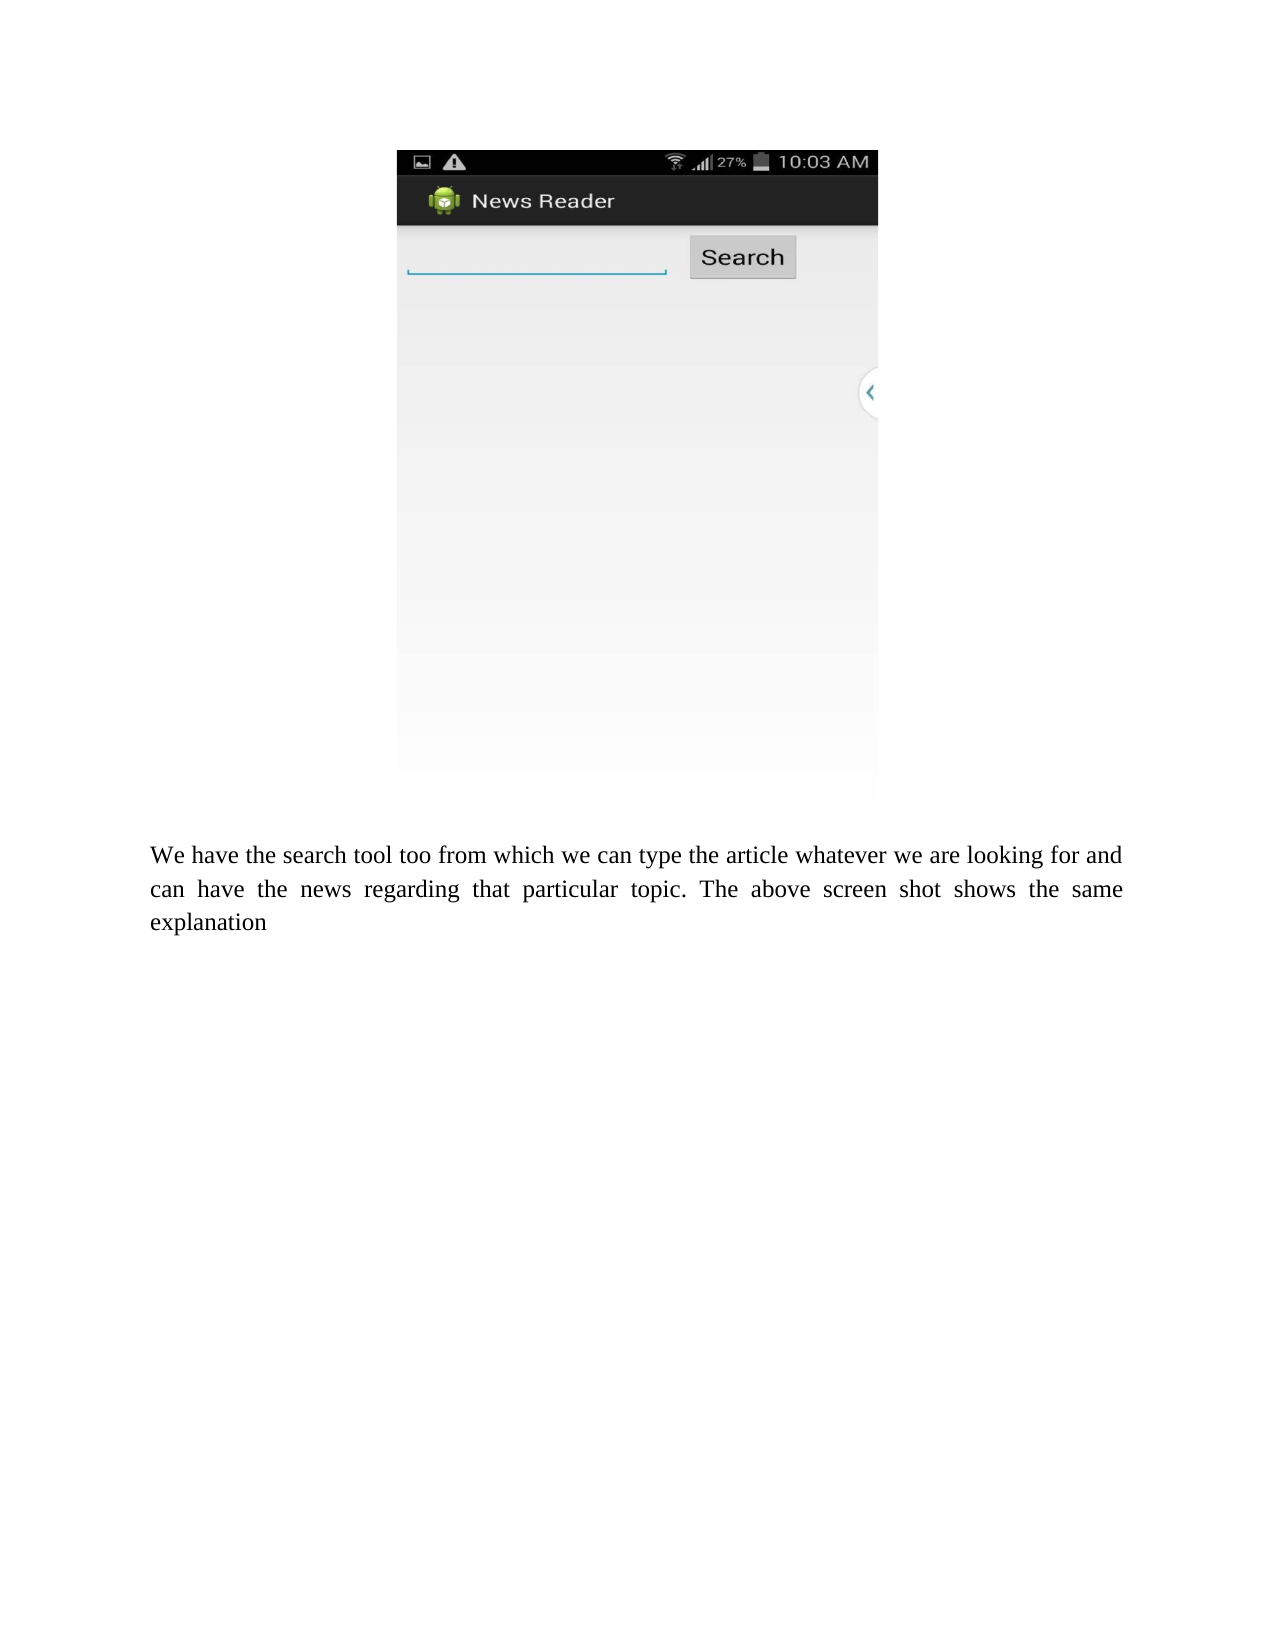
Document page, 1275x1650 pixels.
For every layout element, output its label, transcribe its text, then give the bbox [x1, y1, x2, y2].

text We have the search tool too from which we can type the article whatever we are looking for and can have the news regarding that particular topic. The above screen shot shows the same explanation [150, 841, 1125, 935]
picture [396, 150, 879, 816]
